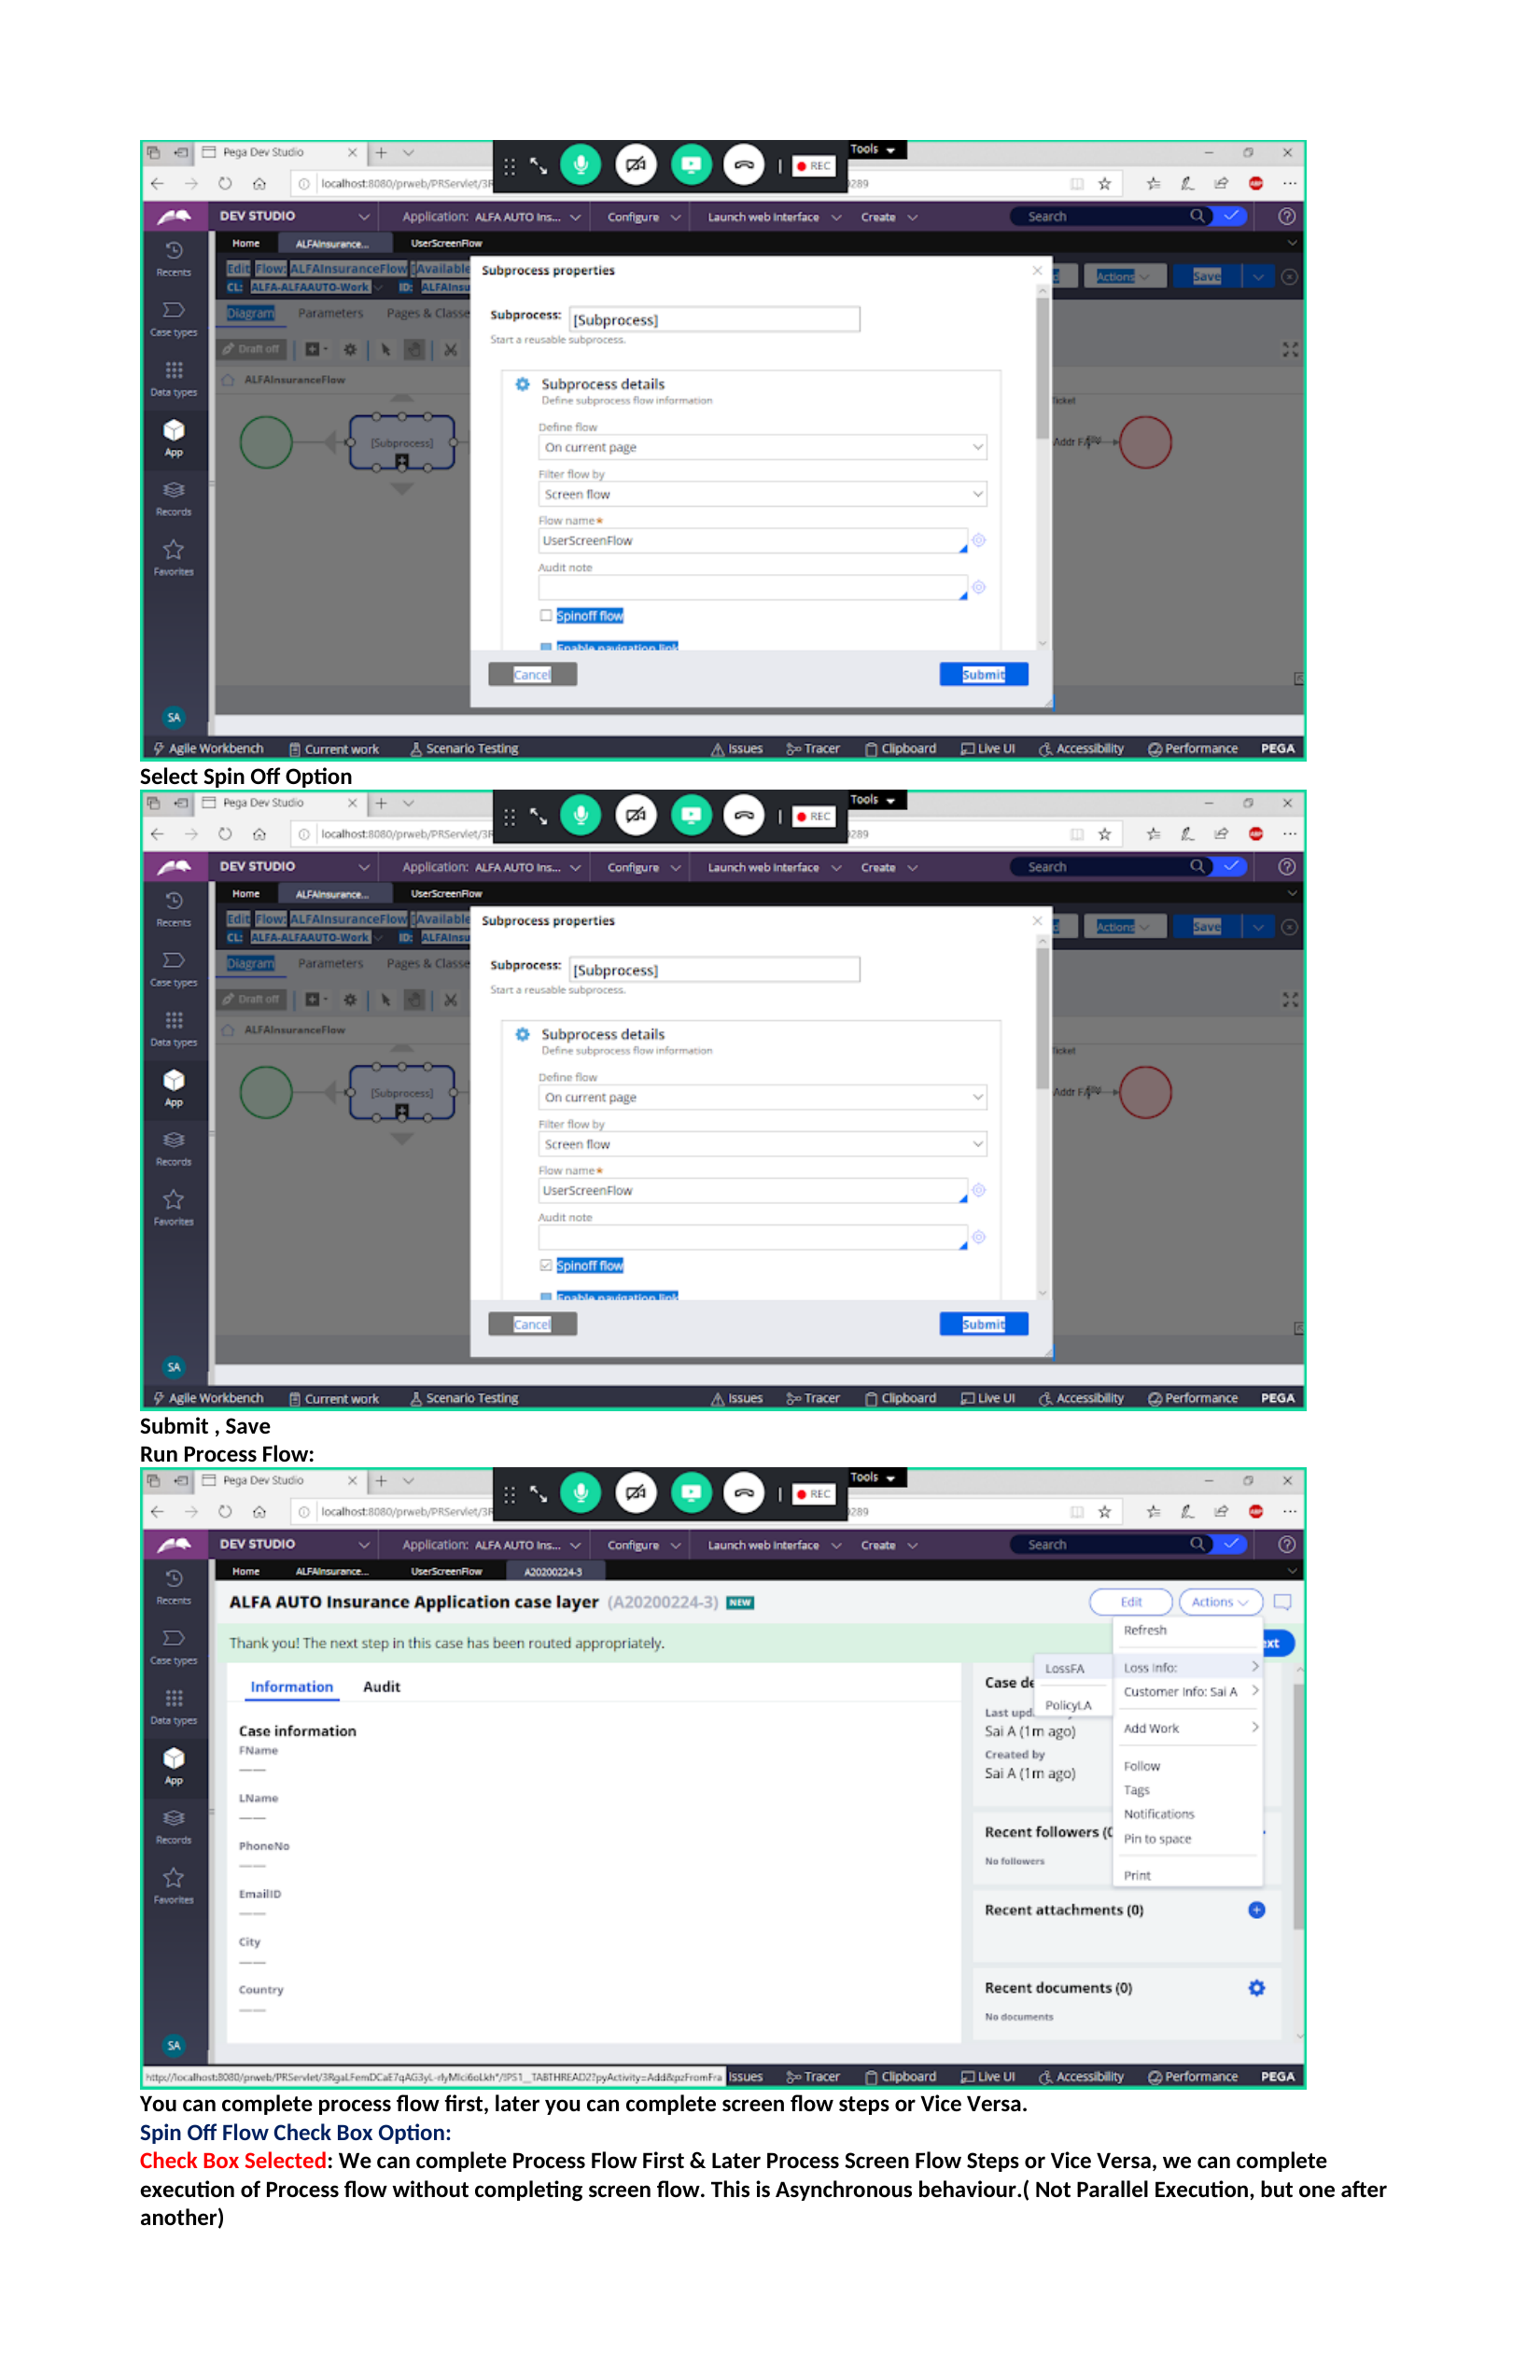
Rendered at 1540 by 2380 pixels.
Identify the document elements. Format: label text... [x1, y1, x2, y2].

text Spin Off Flow Check Box Option: [140, 2118, 1400, 2146]
text Run Process Flow: [140, 1439, 1400, 1468]
text Submit , Save [140, 1411, 1400, 1439]
text You can complete process flow first, later you can complete screen flow steps or Vice Versa. [140, 2089, 1400, 2118]
picture [140, 1467, 1307, 2090]
text Select Spin Off Option [140, 762, 1400, 790]
text Check Box Selected: We can complete Process Flow First & Later Process Screen Flow Steps or Vice Versa, we can complete execution of Process flow without completing screen flow. This is Asynchronous behaviour.( Not Parallel Execution, but one after another) [140, 2146, 1400, 2232]
picture [140, 140, 1307, 762]
picture [140, 790, 1307, 1411]
